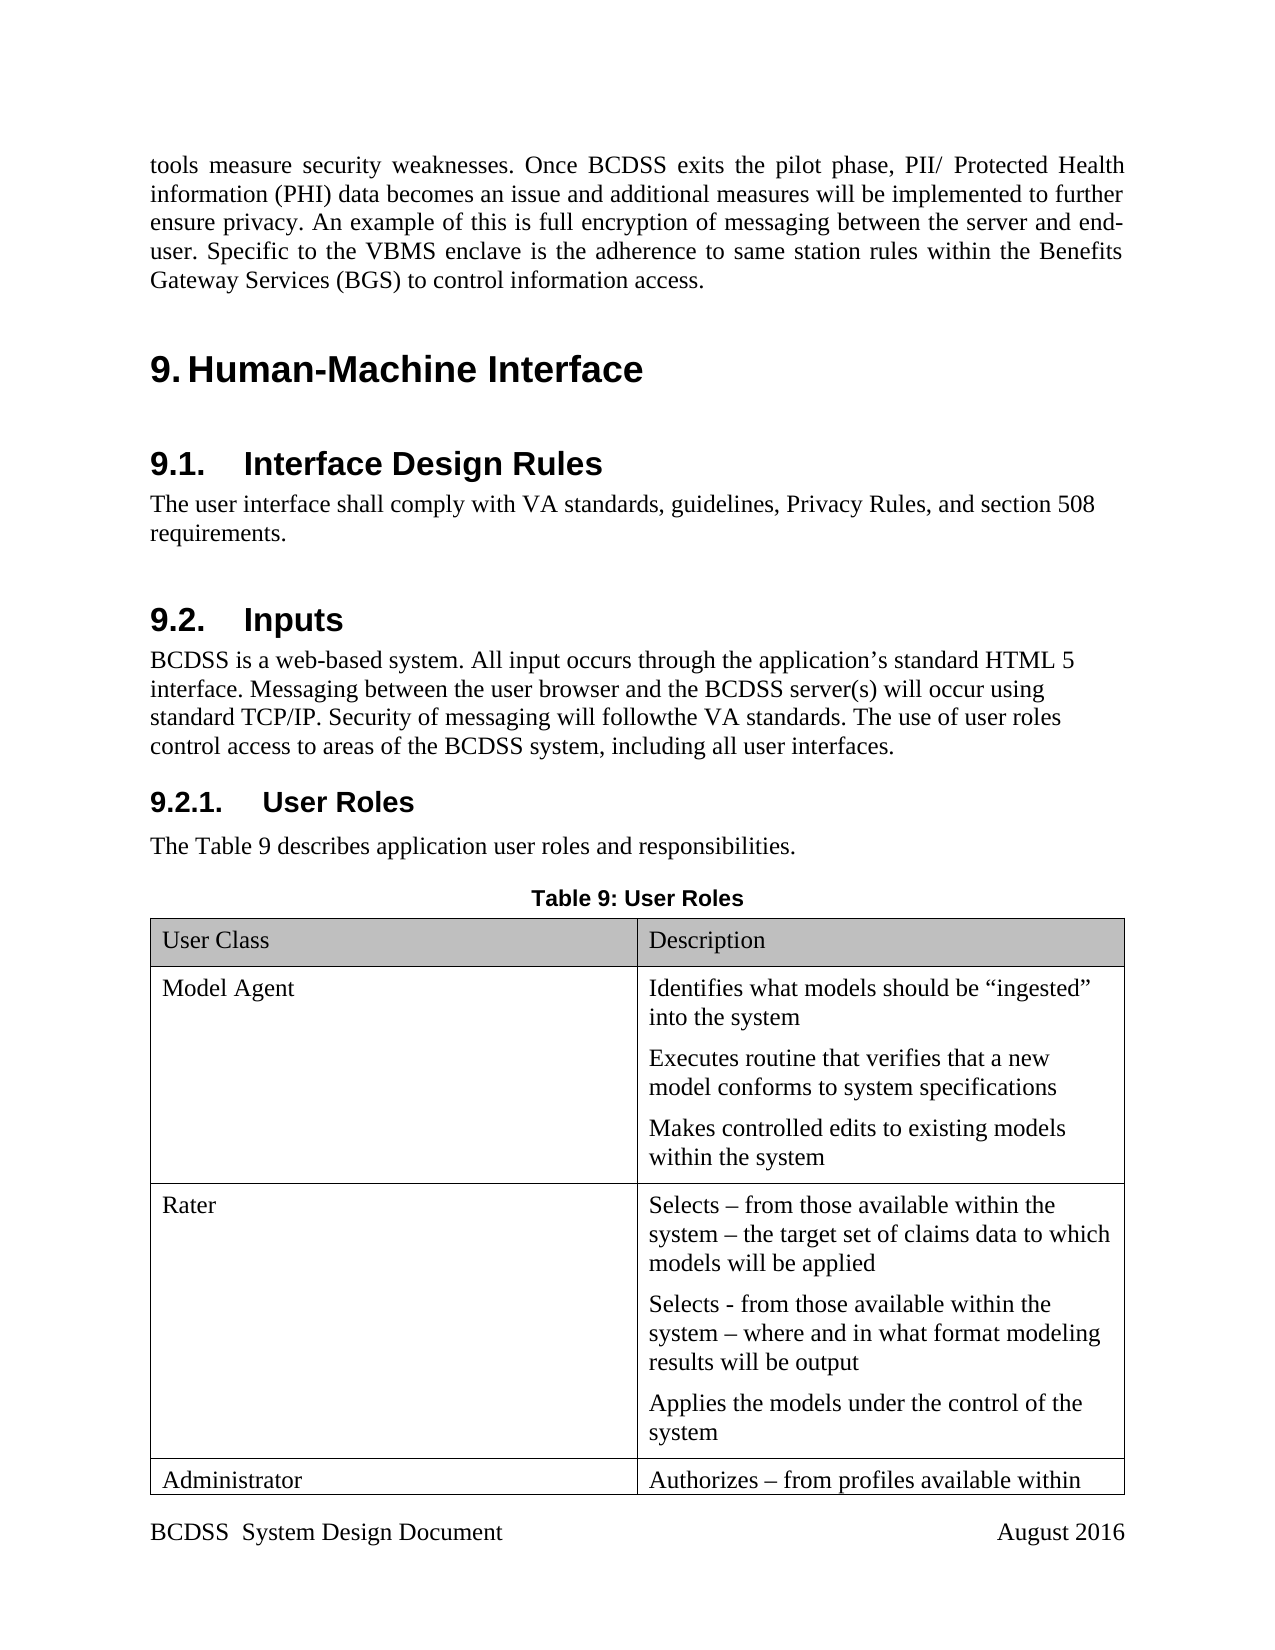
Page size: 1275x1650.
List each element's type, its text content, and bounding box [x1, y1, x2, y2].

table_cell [638, 1459, 1124, 1494]
text Table 9: User Roles [150, 885, 1125, 911]
table_header Description [638, 919, 1124, 966]
table_cell Rater [151, 1184, 637, 1458]
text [150, 150, 1125, 294]
text BCDSS is a web-based system. All input occurs through the application’s standard HTML 5 interface. Messaging between the user browser and the BCDSS server(s) will occur using standard TCP/IP. Security of messaging will followthe VA standards. The use of user roles control access to areas of the BCDSS system, including all user interfaces. [150, 645, 1125, 760]
table_cell Administrator [151, 1459, 637, 1494]
subtitle Human-Machine Interface [150, 347, 1125, 391]
table_cell Identifies what models should be “ingested” into the system Executes routine that verifies that a new model conforms to system specifications Makes controlled edits to existing models within the system [638, 967, 1124, 1183]
text The Table 9 describes application user roles and responsibilities. [150, 831, 1125, 860]
text The user interface shall comply with VA standards, guidelines, Privacy Rules, and section 508 requirements. [150, 489, 1125, 547]
subtitle Inputs [150, 600, 1125, 639]
subtitle Interface Design Rules [150, 444, 1125, 483]
table_header User Class [151, 919, 637, 966]
table_cell Model Agent [151, 967, 637, 1183]
subtitle User Roles [150, 785, 1125, 818]
table_cell Selects – from those available within the system – the target set of claims data to which models will be applied Selects - from those available within the system – where and in what format modeling results will be output Applies the models under the control of the system [638, 1184, 1124, 1458]
